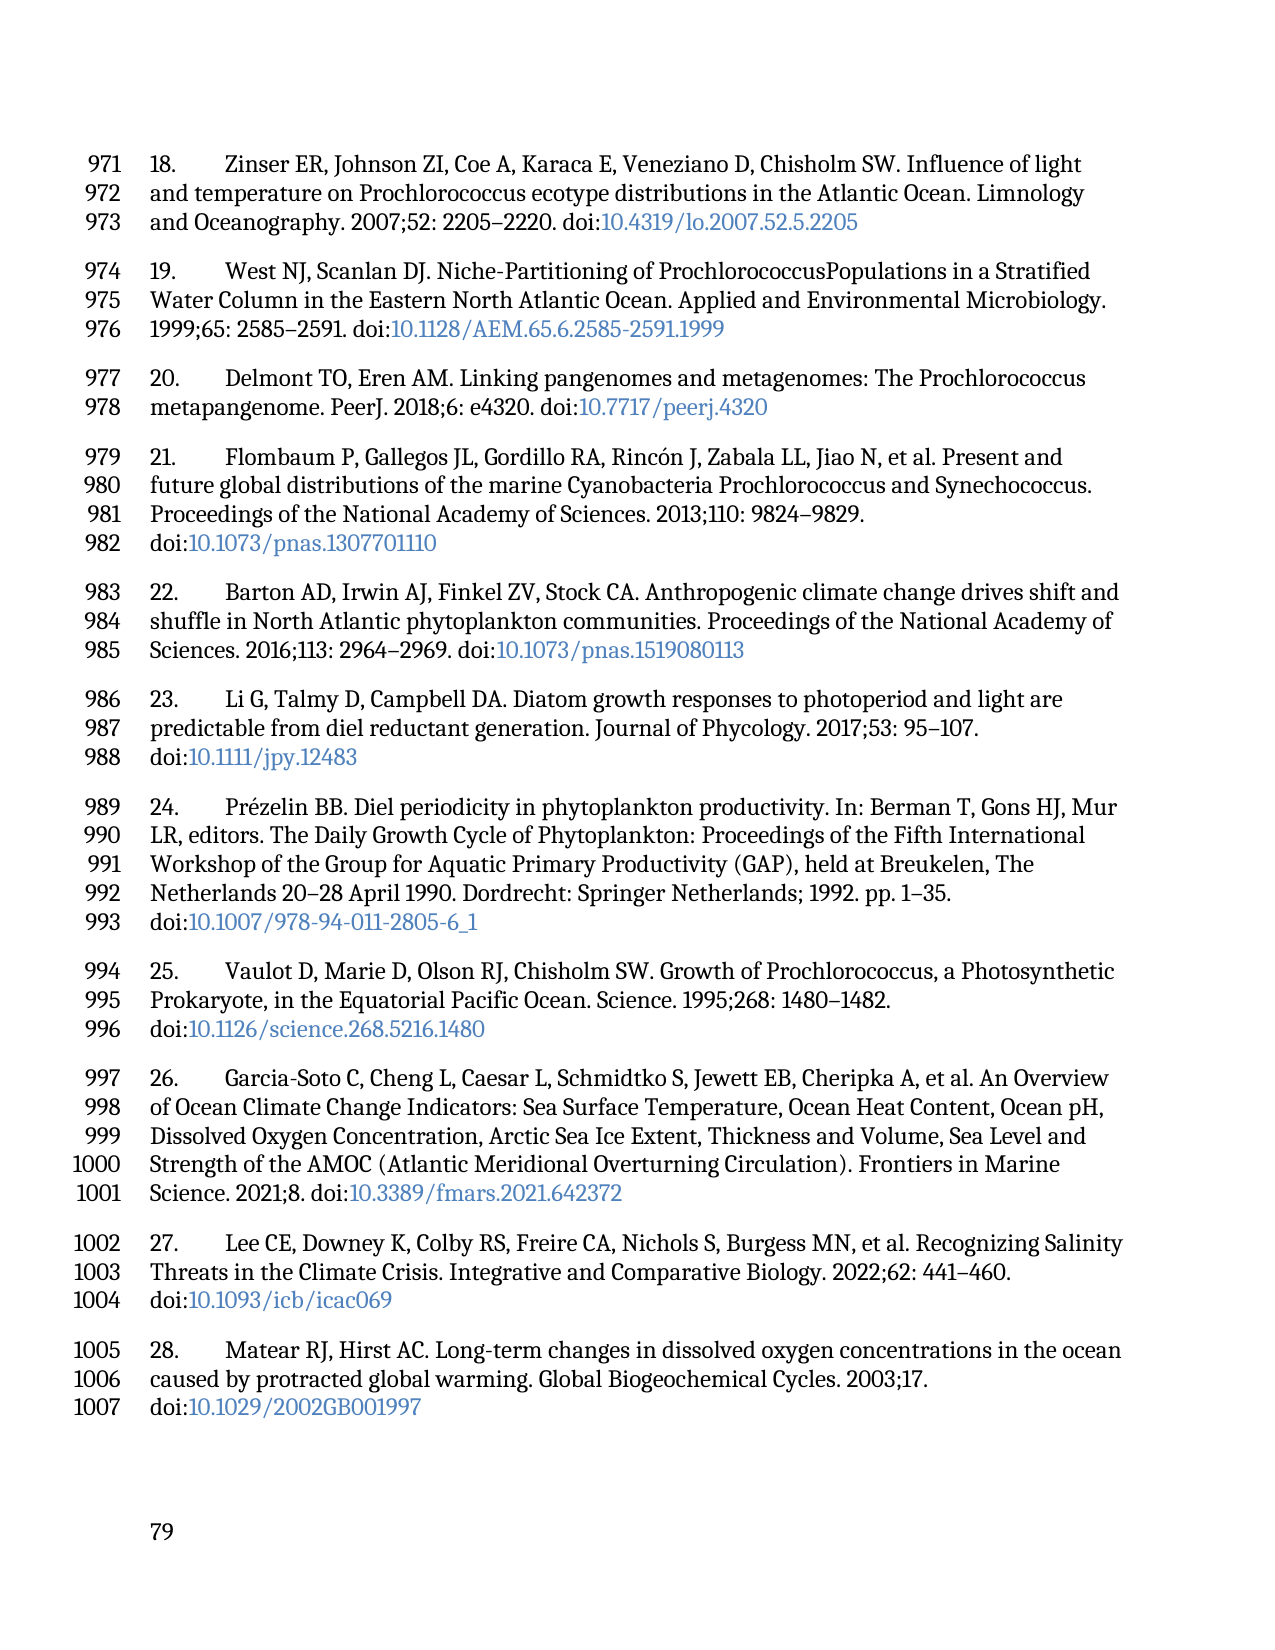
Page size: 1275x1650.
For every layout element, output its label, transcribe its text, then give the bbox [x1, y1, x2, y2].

text 26. Garcia-Soto C, Cheng L, Caesar L, Schmidtko S, Jewett EB, Cheripka A, et al. An Overview of Ocean Climate Change Indicators: Sea Surface Temperature, Ocean Heat Content, Ocean pH, Dissolved Oxygen Concentration, Arctic Sea Ice Extent, Thickness and Volume, Sea Level and Strength of the AMOC (Atlantic Meridional Overturning Circulation). Frontiers in Marine Science. 2021;8. doi:10.3389/fmars.2021.642372 [150, 1064, 1125, 1208]
text 24. Prézelin BB. Diel periodicity in phytoplankton productivity. In: Berman T, Gons HJ, Mur LR, editors. The Daily Growth Cycle of Phytoplankton: Proceedings of the Fifth International Workshop of the Group for Aquatic Primary Productivity (GAP), held at Breukelen, The Netherlands 20–28 April 1990. Dordrecht: Springer Netherlands; 1992. pp. 1–35. doi:10.1007/978-94-011-2805-6_1 [150, 792, 1125, 936]
text 22. Barton AD, Irwin AJ, Finkel ZV, Stock CA. Anthropogenic climate change drives shift and shuffle in North Atlantic phytoplankton communities. Proceedings of the National Academy of Sciences. 2016;113: 2964–2969. doi:10.1073/pnas.1519080113 [150, 578, 1125, 664]
text 20. Delmont TO, Eren AM. Linking pangenomes and metagenomes: The Prochlorococcus metapangenome. PeerJ. 2018;6: e4320. doi:10.7717/peerj.4320 [150, 364, 1125, 422]
text 27. Lee CE, Downey K, Colby RS, Freire CA, Nichols S, Burgess MN, et al. Recognizing Salinity Threats in the Climate Crisis. Integrative and Comparative Biology. 2022;62: 441–460. doi:10.1093/icb/icac069 [150, 1229, 1125, 1315]
text 19. West NJ, Scanlan DJ. Niche-Partitioning of ProchlorococcusPopulations in a Stratified Water Column in the Eastern North Atlantic Ocean. Applied and Environmental Microbiology. 1999;65: 2585–2591. doi:10.1128/AEM.65.6.2585-2591.1999 [150, 257, 1125, 343]
text 28. Matear RJ, Hirst AC. Long-term changes in dissolved oxygen concentrations in the ocean caused by protracted global warming. Global Biogeochemical Cycles. 2003;17. doi:10.1029/2002GB001997 [150, 1336, 1125, 1422]
text 25. Vaulot D, Marie D, Olson RJ, Chisholm SW. Growth of Prochlorococcus, a Photosynthetic Prokaryote, in the Equatorial Pacific Ocean. Science. 1995;268: 1480–1482. doi:10.1126/science.268.5216.1480 [150, 957, 1125, 1043]
text 21. Flombaum P, Gallegos JL, Gordillo RA, Rincón J, Zabala LL, Jiao N, et al. Present and future global distributions of the marine Cyanobacteria Prochlorococcus and Synechococcus. Proceedings of the National Academy of Sciences. 2013;110: 9824–9829. doi:10.1073/pnas.1307701110 [150, 442, 1125, 557]
text 23. Li G, Talmy D, Campbell DA. Diatom growth responses to photoperiod and light are predictable from diel reductant generation. Journal of Phycology. 2017;53: 95–107. doi:10.1111/jpy.12483 [150, 685, 1125, 772]
text 18. Zinser ER, Johnson ZI, Coe A, Karaca E, Veneziano D, Chisholm SW. Influence of light and temperature on Prochlorococcus ecotype distributions in the Atlantic Ocean. Limnology and Oceanography. 2007;52: 2205–2220. doi:10.4319/lo.2007.52.5.2205 [150, 150, 1125, 236]
